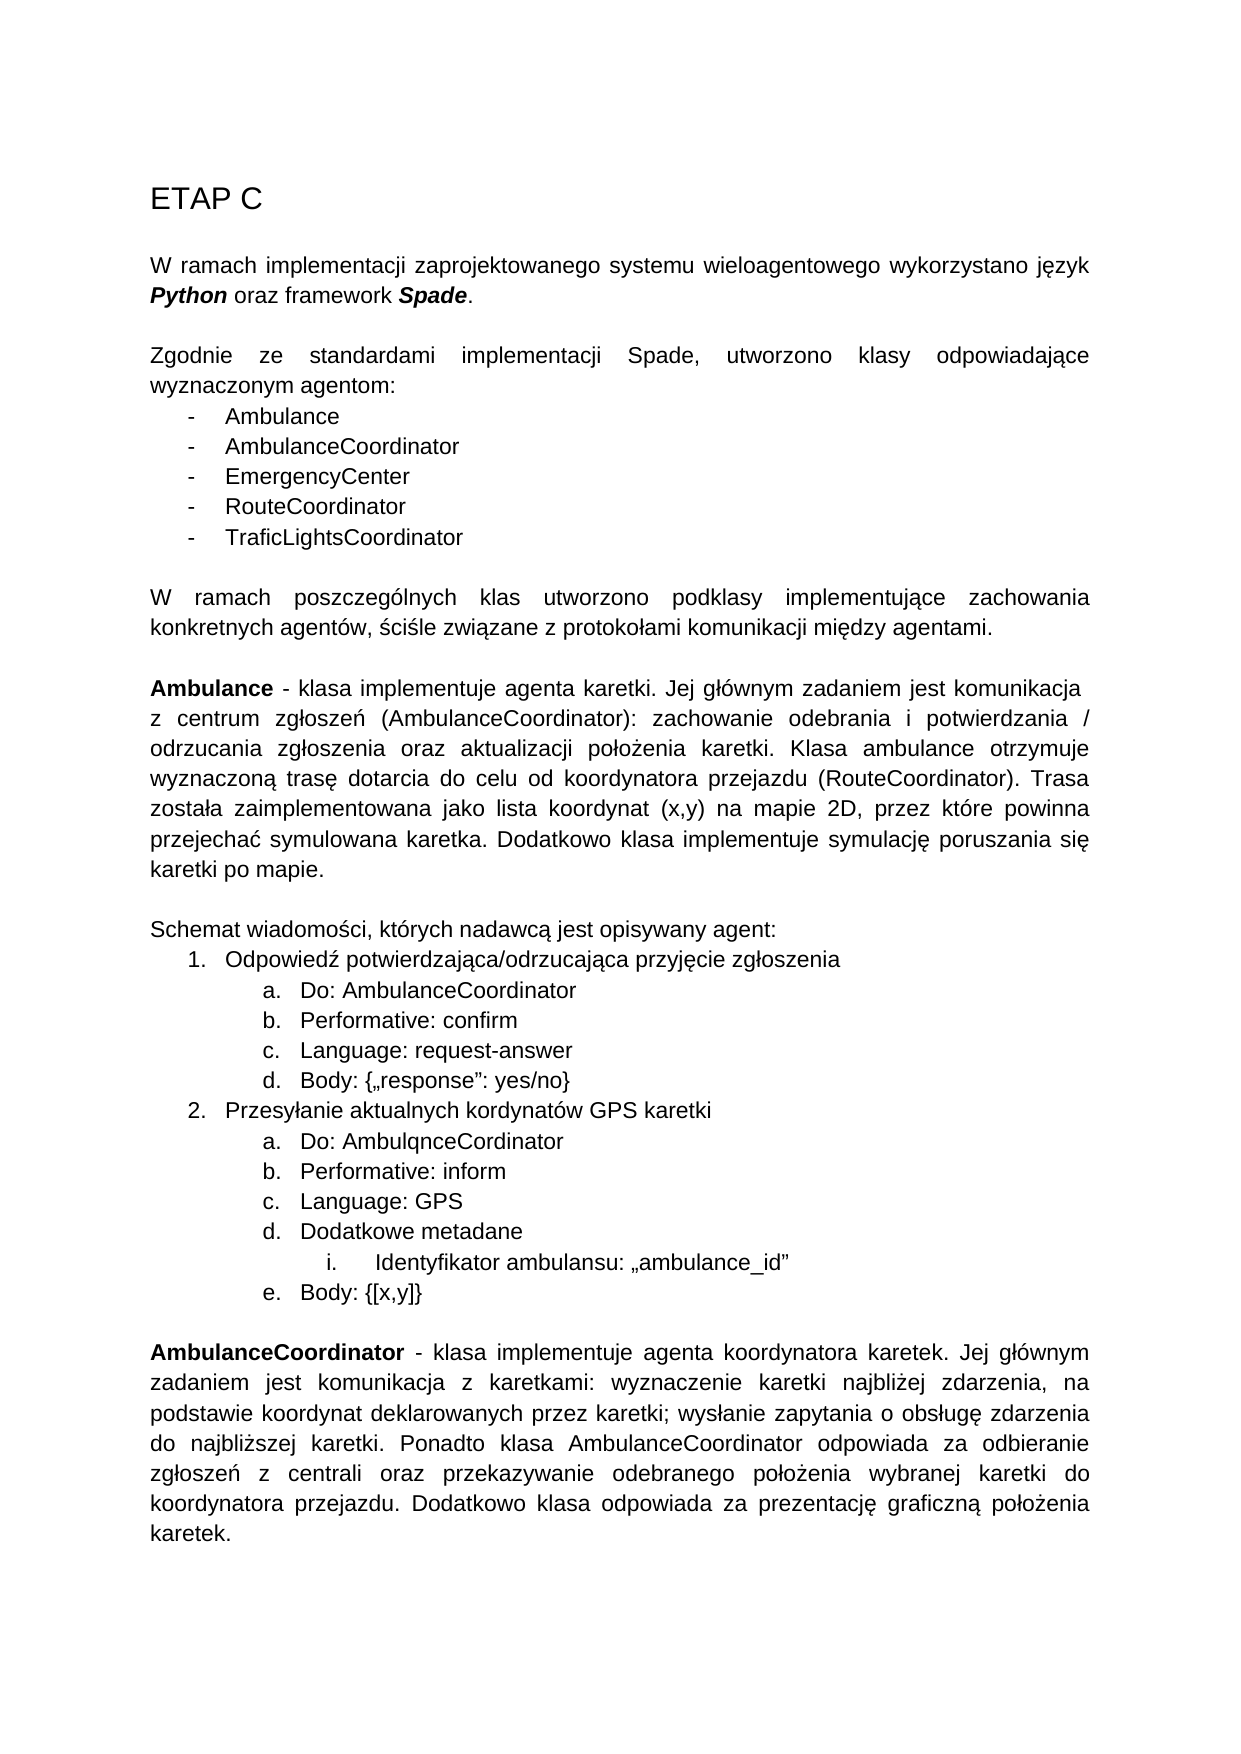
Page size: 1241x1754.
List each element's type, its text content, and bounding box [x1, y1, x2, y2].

text Zgodnie ze standardami implementacji Spade, utworzono klasy odpowiadające wyznaczonym agentom: [150, 342, 1090, 399]
list Ambulance [187, 403, 1090, 429]
list RouteCoordinator [187, 493, 1090, 520]
text W ramach poszczególnych klas utworzono podklasy implementujące zachowania konkretnych agentów, ściśle związane z protokołami komunikacji między agentami. [150, 584, 1090, 641]
list Dodatkowe metadane [262, 1218, 1090, 1245]
list AmbulanceCoordinator [187, 433, 1090, 459]
list TraficLightsCoordinator [187, 523, 1090, 550]
list EmergencyCenter [187, 463, 1090, 489]
list Przesyłanie aktualnych kordynatów GPS karetki [187, 1097, 1090, 1124]
list Odpowiedź potwierdzająca/odrzucająca przyjęcie zgłoszenia [187, 946, 1090, 973]
text W ramach implementacji zaprojektowanego systemu wieloagentowego wykorzystano język Python oraz framework Spade. [150, 252, 1090, 308]
text Ambulance - klasa implementuje agenta karetki. Jej głównym zadaniem jest komunikacja z centrum zgłoszeń (AmbulanceCoordinator): zachowanie odebrania i potwierdzania / odrzucania zgłoszenia oraz aktualizacji położenia karetki. Klasa ambulance otrzymuje wyznaczoną trasę dotarcia do celu od koordynatora przejazdu (RouteCoordinator). Trasa została zaimplementowana jako lista koordynat (x,y) na mapie 2D, przez które powinna przejechać symulowana karetka. Dodatkowo klasa implementuje symulację poruszania się karetki po mapie. [150, 674, 1090, 882]
list Performative: confirm [262, 1007, 1090, 1033]
text ETAP C [150, 180, 1090, 216]
list Do: AmbulqnceCordinator [262, 1128, 1090, 1154]
text Schemat wiadomości, których nadawcą jest opisywany agent: [150, 916, 1090, 943]
list Language: GPS [262, 1188, 1090, 1214]
list Body: {[x,y]} [262, 1279, 1090, 1305]
list Language: request-answer [262, 1037, 1090, 1063]
list Performative: inform [262, 1158, 1090, 1184]
list Do: AmbulanceCoordinator [262, 977, 1090, 1003]
list Body: {„response”: yes/no} [262, 1067, 1090, 1094]
text AmbulanceCoordinator - klasa implementuje agenta koordynatora karetek. Jej głównym zadaniem jest komunikacja z karetkami: wyznaczenie karetki najbliżej zdarzenia, na podstawie koordynat deklarowanych przez karetki; wysłanie zapytania o obsługę zdarzenia do najbliższej karetki. Ponadto klasa AmbulanceCoordinator odpowiada za odbieranie zgłoszeń z centrali oraz przekazywanie odebranego położenia wybranej karetki do koordynatora przejazdu. Dodatkowo klasa odpowiada za prezentację graficzną położenia karetek. [150, 1339, 1090, 1547]
list Identyfikator ambulansu: „ambulance_id” [337, 1248, 1090, 1275]
